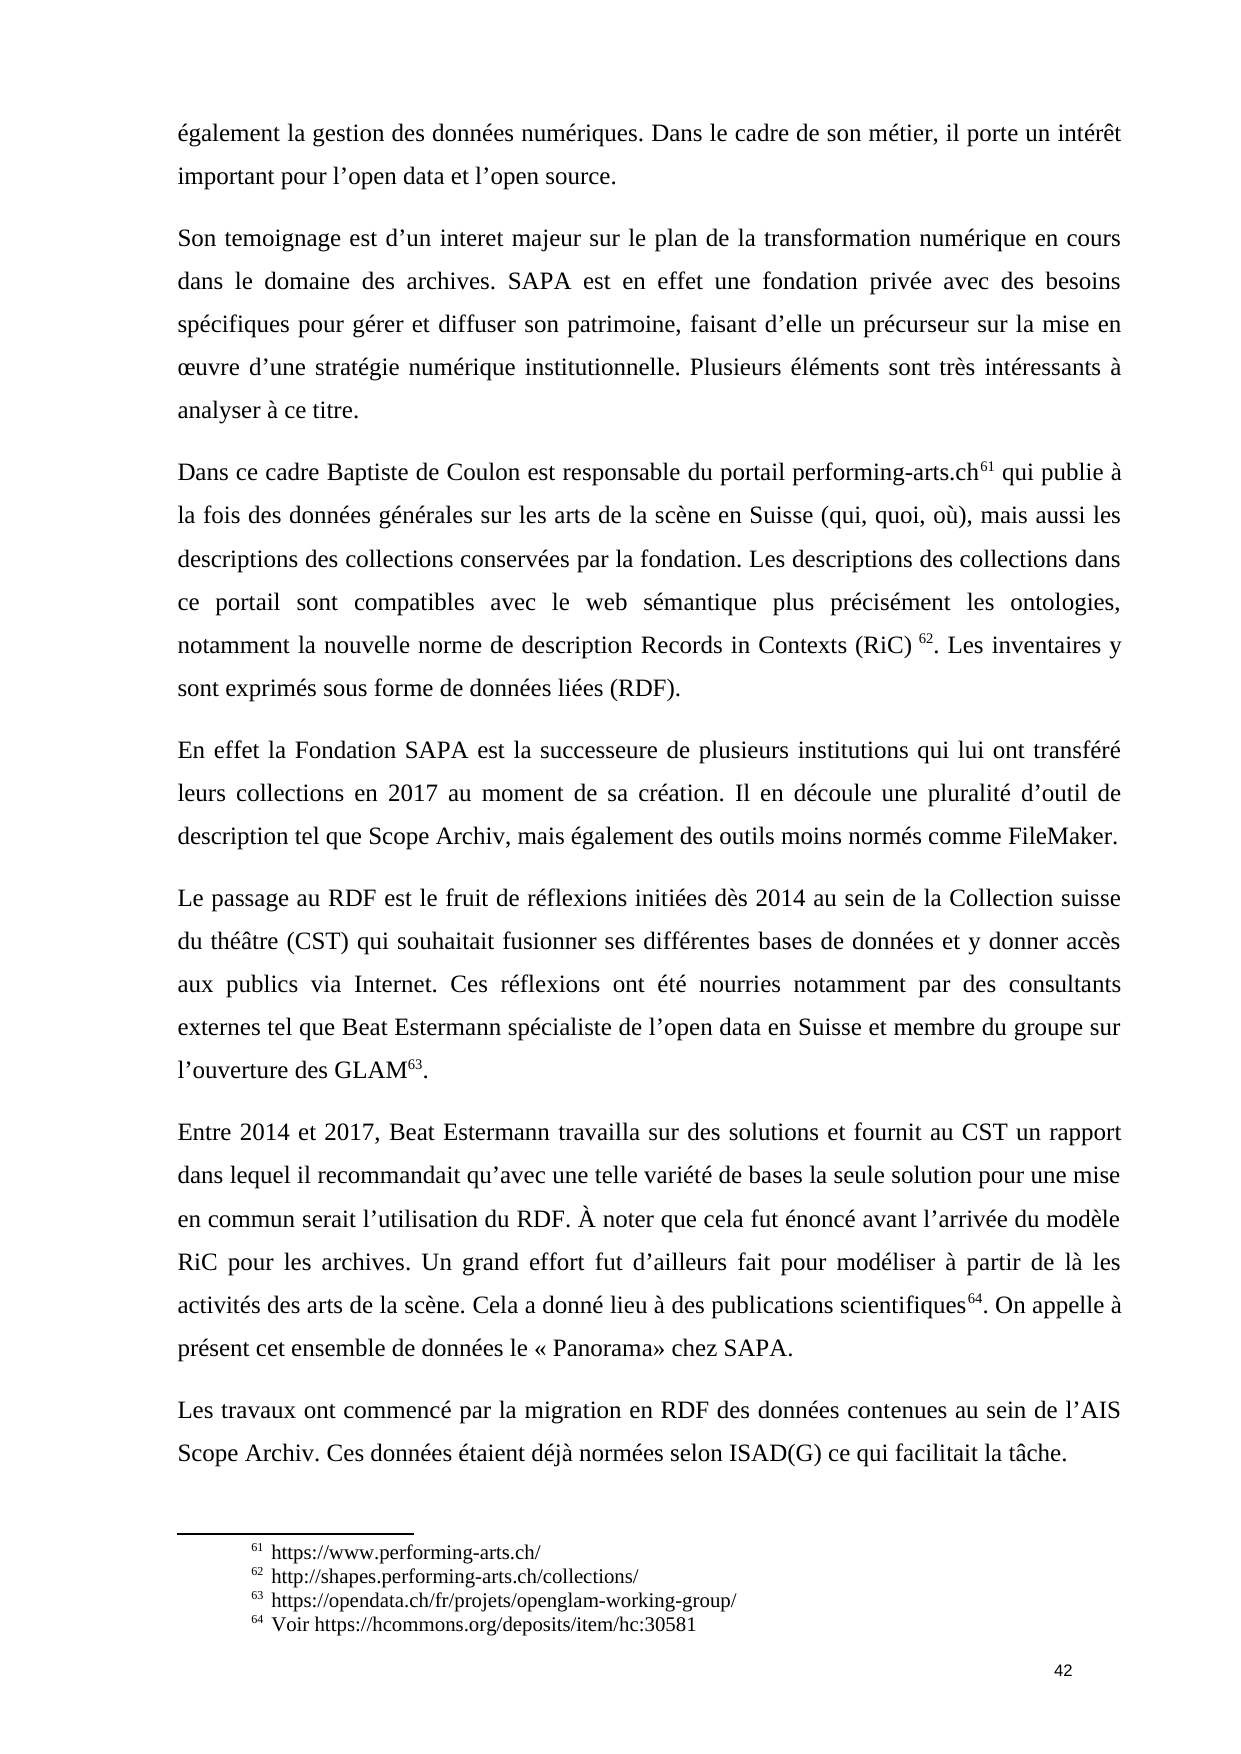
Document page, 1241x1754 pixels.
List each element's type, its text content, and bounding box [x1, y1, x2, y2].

text Son temoignage est d’un interet majeur sur le plan de la transformation numérique en cours dans le domaine des archives. SAPA est en effet une fondation privée avec des besoins spécifiques pour gérer et diffuser son patrimoine, faisant d’elle un précurseur sur la mise en œuvre d’une stratégie numérique institutionnelle. Plusieurs éléments sont très intéressants à analyser à ce titre. [177, 223, 1122, 424]
text En effet la Fondation SAPA est la successeure de plusieurs institutions qui lui ont transféré leurs collections en 2017 au moment de sa création. Il en découle une pluralité d’outil de description tel que Scope Archiv, mais également des outils moins normés comme FileMaker. [177, 735, 1122, 850]
text Entre 2014 et 2017, Beat Estermann travailla sur des solutions et fournit au CST un rapport dans lequel il recommandait qu’avec une telle variété de bases la seule solution pour une mise en commun serait l’utilisation du RDF. À noter que cela fut énoncé avant l’arrivée du modèle RiC pour les archives. Un grand effort fut d’ailleurs fait pour modéliser à partir de là les activités des arts de la scène. Cela a donné lieu à des publications scientifiques. On appelle à présent cet ensemble de données le « Panorama» chez SAPA. [177, 1117, 1122, 1362]
text Les travaux ont commencé par la migration en RDF des données contenues au sein de l’AIS Scope Archiv. Ces données étaient déjà normées selon ISAD(G) ce qui facilitait la tâche. [177, 1395, 1122, 1467]
text Le passage au RDF est le fruit de réflexions initiées dès 2014 au sein de la Collection suisse du théâtre (CST) qui souhaitait fusionner ses différentes bases de données et y donner accès aux publics via Internet. Ces réflexions ont été nourries notamment par des consultants externes tel que Beat Estermann spécialiste de l’open data en Suisse et membre du groupe sur l’ouverture des GLAM. [177, 883, 1122, 1084]
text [177, 118, 1122, 190]
text Dans ce cadre Baptiste de Coulon est responsable du portail performing-arts.ch qui publie à la fois des données générales sur les arts de la scène en Suisse (qui, quoi, où), mais aussi les descriptions des collections conservées par la fondation. Les descriptions des collections dans ce portail sont compatibles avec le web sémantique plus précisément les ontologies, notamment la nouvelle norme de description Records in Contexts (RiC) . Les inventaires y sont exprimés sous forme de données liées (RDF). [177, 457, 1122, 702]
